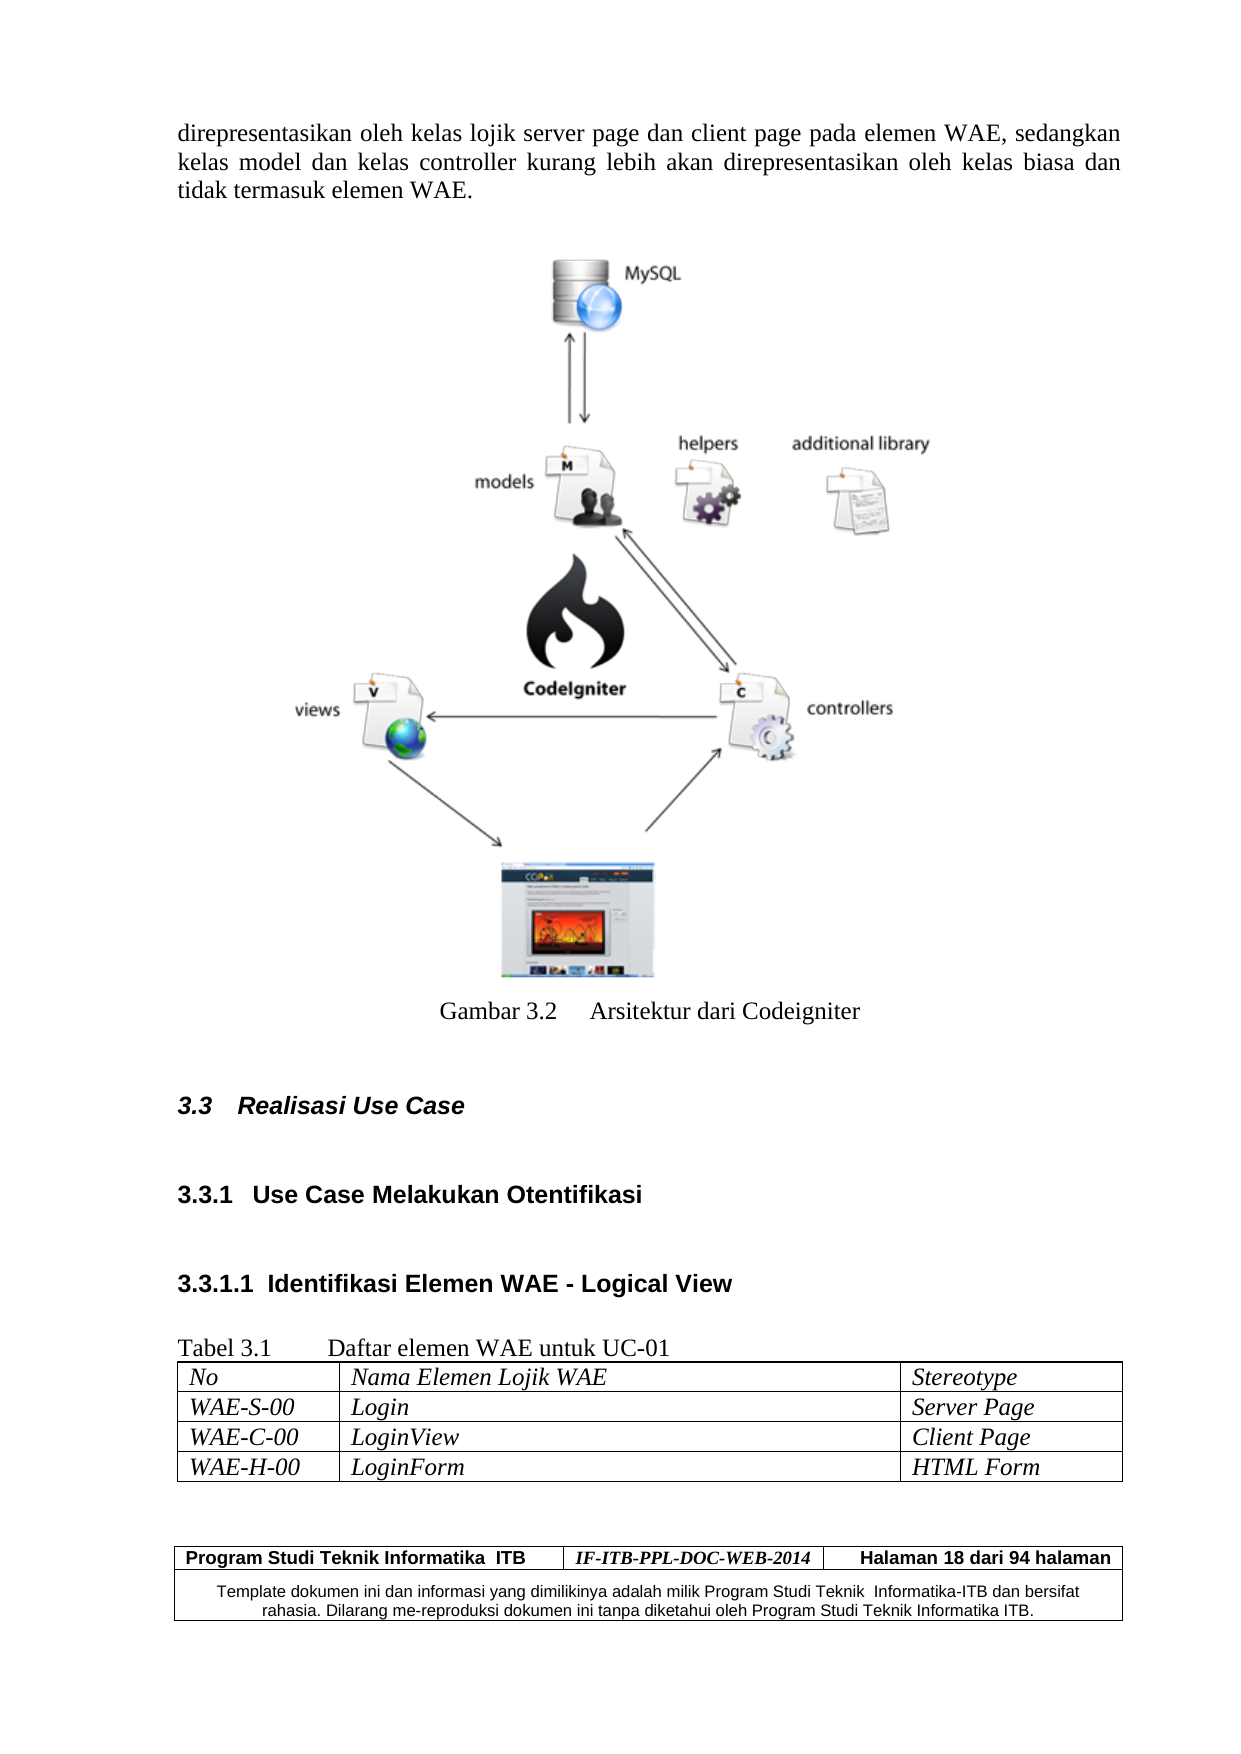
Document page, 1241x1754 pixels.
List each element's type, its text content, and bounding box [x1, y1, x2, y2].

table_cell Login [340, 1392, 900, 1421]
table_header Stereotype [901, 1363, 1122, 1391]
table_cell WAE-C-00 [178, 1422, 339, 1451]
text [177, 118, 1122, 204]
table_cell WAE-S-00 [178, 1392, 339, 1421]
table_header No [178, 1363, 339, 1391]
table_header Nama Elemen Lojik WAE [340, 1363, 900, 1391]
table_cell WAE-H-00 [178, 1452, 339, 1481]
table_cell Server Page [901, 1392, 1122, 1421]
subtitle Use Case Melakukan Otentifikasi [177, 1180, 1122, 1209]
subtitle Identifikasi Elemen WAE - Logical View [177, 1269, 1122, 1298]
picture [295, 258, 1004, 997]
table_cell LoginForm [340, 1452, 900, 1481]
table_cell HTML Form [901, 1452, 1122, 1481]
table_cell Client Page [901, 1422, 1122, 1451]
table_cell LoginView [340, 1422, 900, 1451]
subtitle Realisasi Use Case [177, 1091, 1122, 1120]
text Tabel 3.1 Daftar elemen WAE untuk UC-01 [177, 1333, 1122, 1361]
